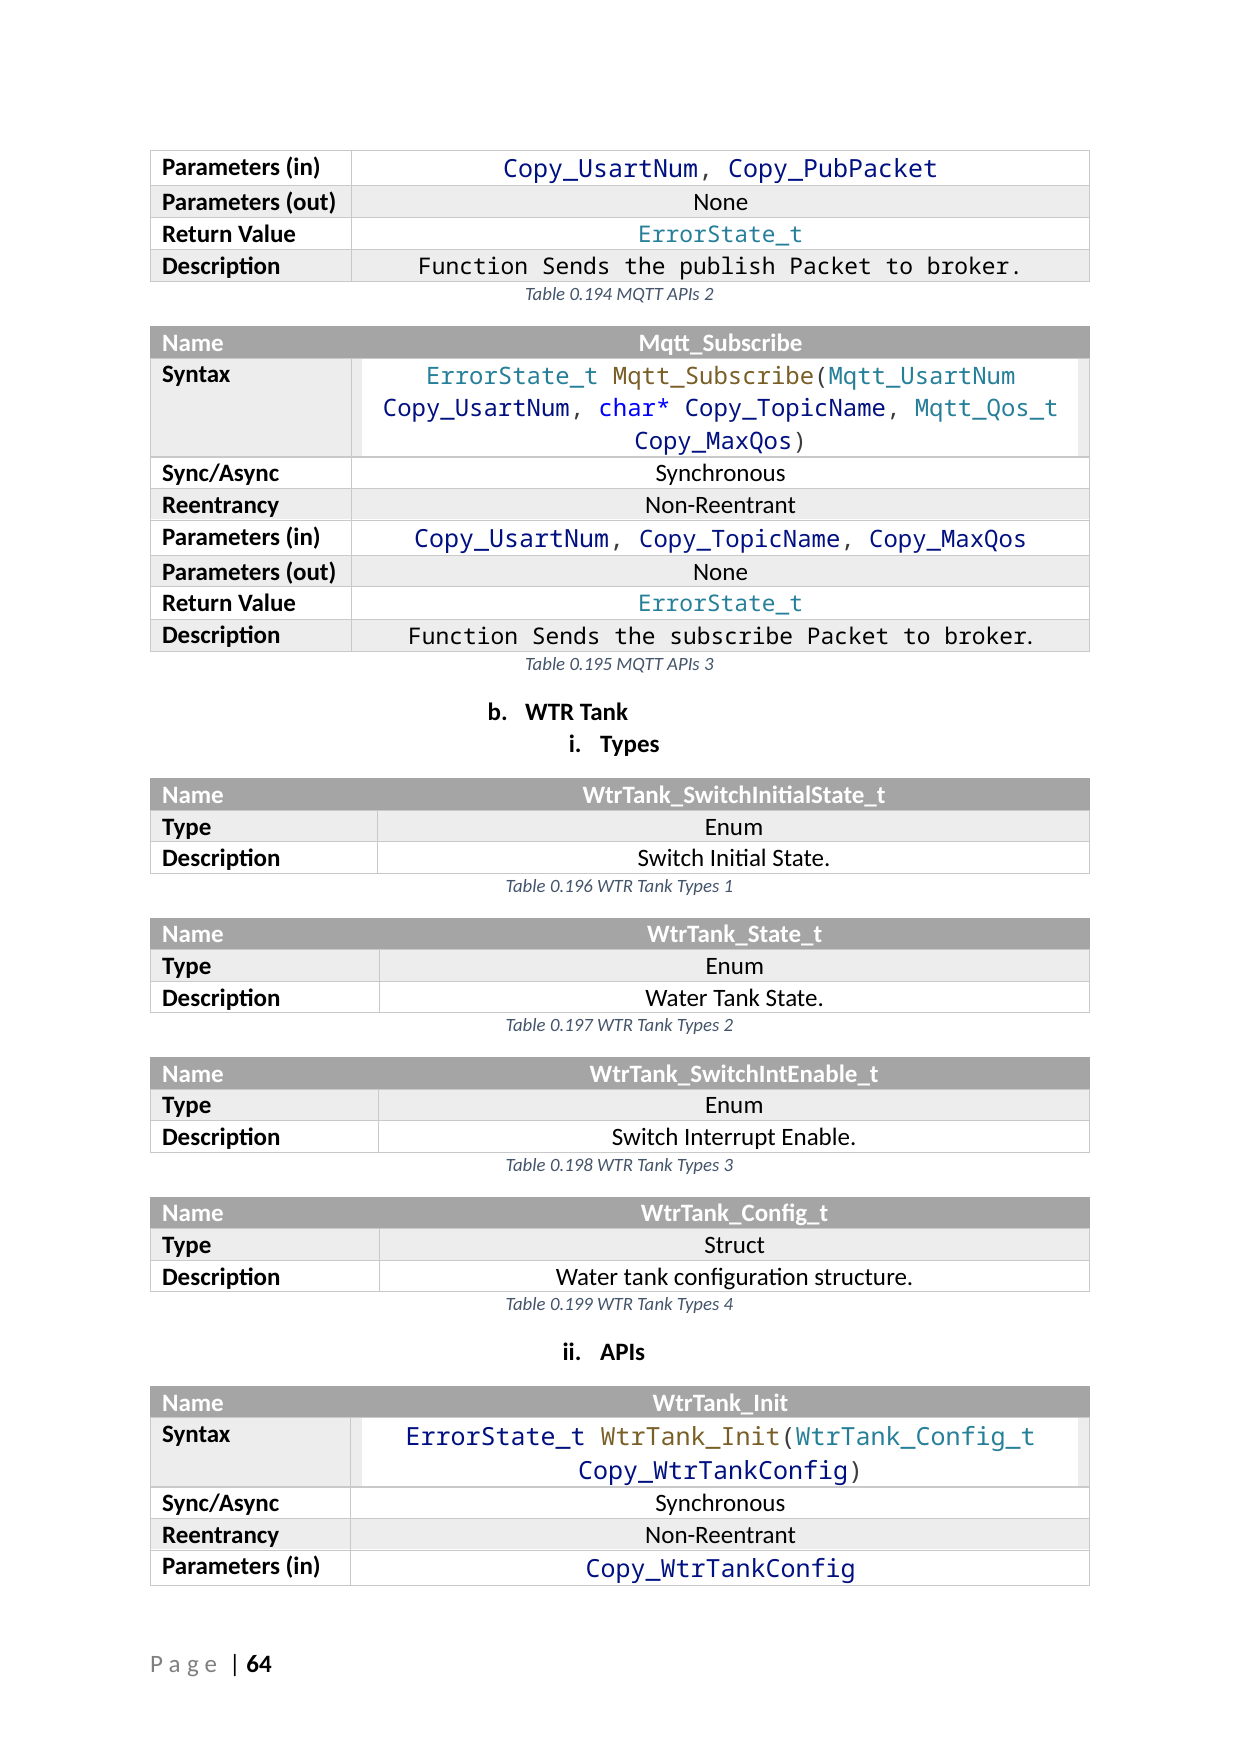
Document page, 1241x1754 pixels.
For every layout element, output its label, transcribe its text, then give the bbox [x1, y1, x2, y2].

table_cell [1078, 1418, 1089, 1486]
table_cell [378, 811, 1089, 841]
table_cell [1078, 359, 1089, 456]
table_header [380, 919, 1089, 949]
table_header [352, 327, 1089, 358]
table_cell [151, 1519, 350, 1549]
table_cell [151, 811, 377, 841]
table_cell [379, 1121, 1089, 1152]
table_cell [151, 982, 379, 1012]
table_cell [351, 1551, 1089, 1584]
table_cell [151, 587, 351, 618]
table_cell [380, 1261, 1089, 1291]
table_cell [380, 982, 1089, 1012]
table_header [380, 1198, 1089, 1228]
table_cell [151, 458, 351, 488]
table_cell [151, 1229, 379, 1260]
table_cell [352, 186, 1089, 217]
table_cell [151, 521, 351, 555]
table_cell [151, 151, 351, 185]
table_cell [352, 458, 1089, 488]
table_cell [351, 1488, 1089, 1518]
list Types [581, 728, 1090, 759]
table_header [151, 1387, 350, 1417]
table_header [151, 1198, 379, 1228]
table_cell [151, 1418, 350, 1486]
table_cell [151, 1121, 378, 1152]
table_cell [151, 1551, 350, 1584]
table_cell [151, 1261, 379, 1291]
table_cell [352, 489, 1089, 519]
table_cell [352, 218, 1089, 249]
list APIs [581, 1336, 1090, 1367]
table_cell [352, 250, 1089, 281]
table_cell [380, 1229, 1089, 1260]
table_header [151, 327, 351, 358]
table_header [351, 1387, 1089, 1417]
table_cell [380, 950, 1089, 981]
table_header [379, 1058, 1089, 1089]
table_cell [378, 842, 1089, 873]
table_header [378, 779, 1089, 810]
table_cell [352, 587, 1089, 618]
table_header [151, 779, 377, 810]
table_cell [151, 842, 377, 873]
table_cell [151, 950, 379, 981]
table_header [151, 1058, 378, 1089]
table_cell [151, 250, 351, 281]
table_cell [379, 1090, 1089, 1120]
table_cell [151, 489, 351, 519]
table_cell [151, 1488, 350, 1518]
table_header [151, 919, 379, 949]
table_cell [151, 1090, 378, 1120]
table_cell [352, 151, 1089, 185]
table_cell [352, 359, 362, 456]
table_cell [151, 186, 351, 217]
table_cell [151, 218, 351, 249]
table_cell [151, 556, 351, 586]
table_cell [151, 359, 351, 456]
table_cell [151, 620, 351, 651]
list WTR Tank [487, 696, 1090, 726]
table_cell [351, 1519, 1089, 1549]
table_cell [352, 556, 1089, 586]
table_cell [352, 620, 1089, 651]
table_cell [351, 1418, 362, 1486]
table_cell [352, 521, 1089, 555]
